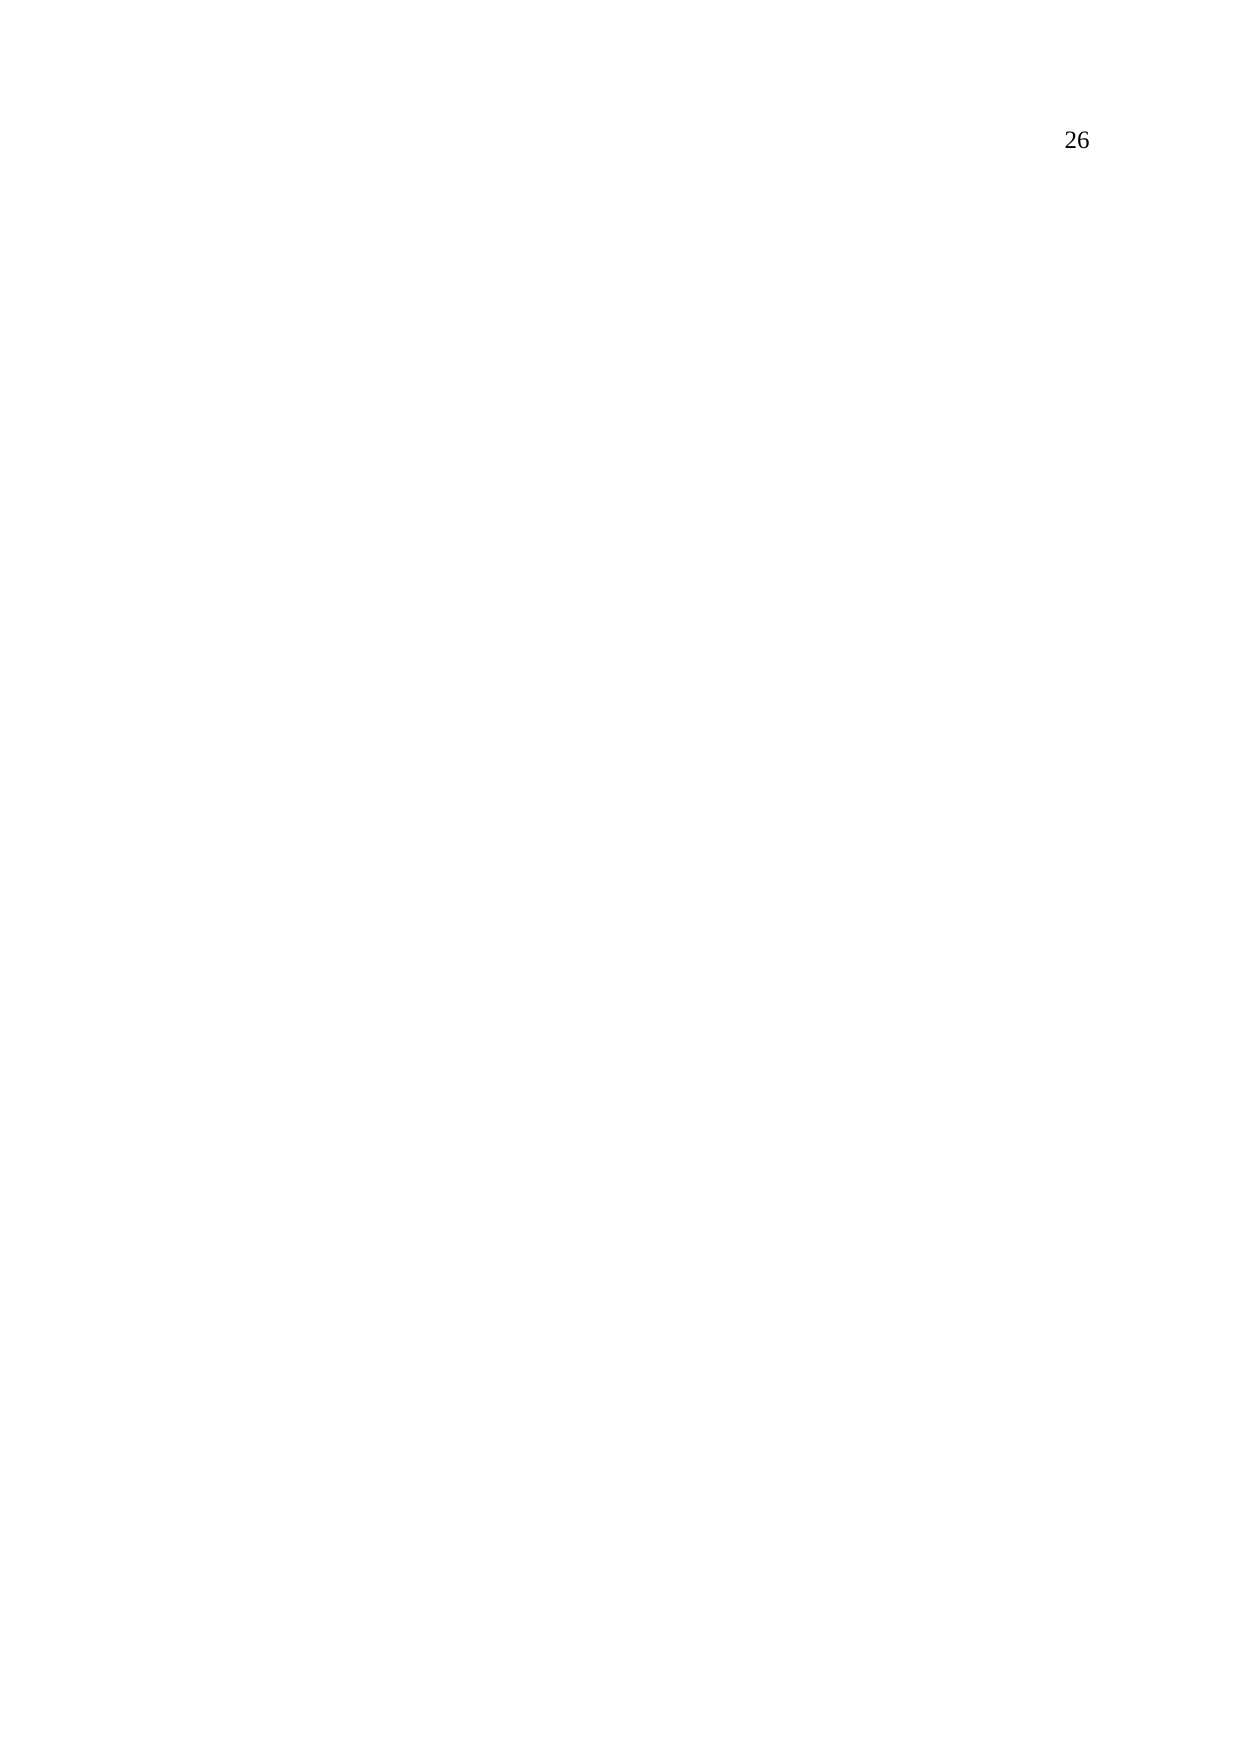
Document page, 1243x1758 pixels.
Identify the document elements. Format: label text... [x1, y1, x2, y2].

text 26 [1064, 126, 1191, 154]
